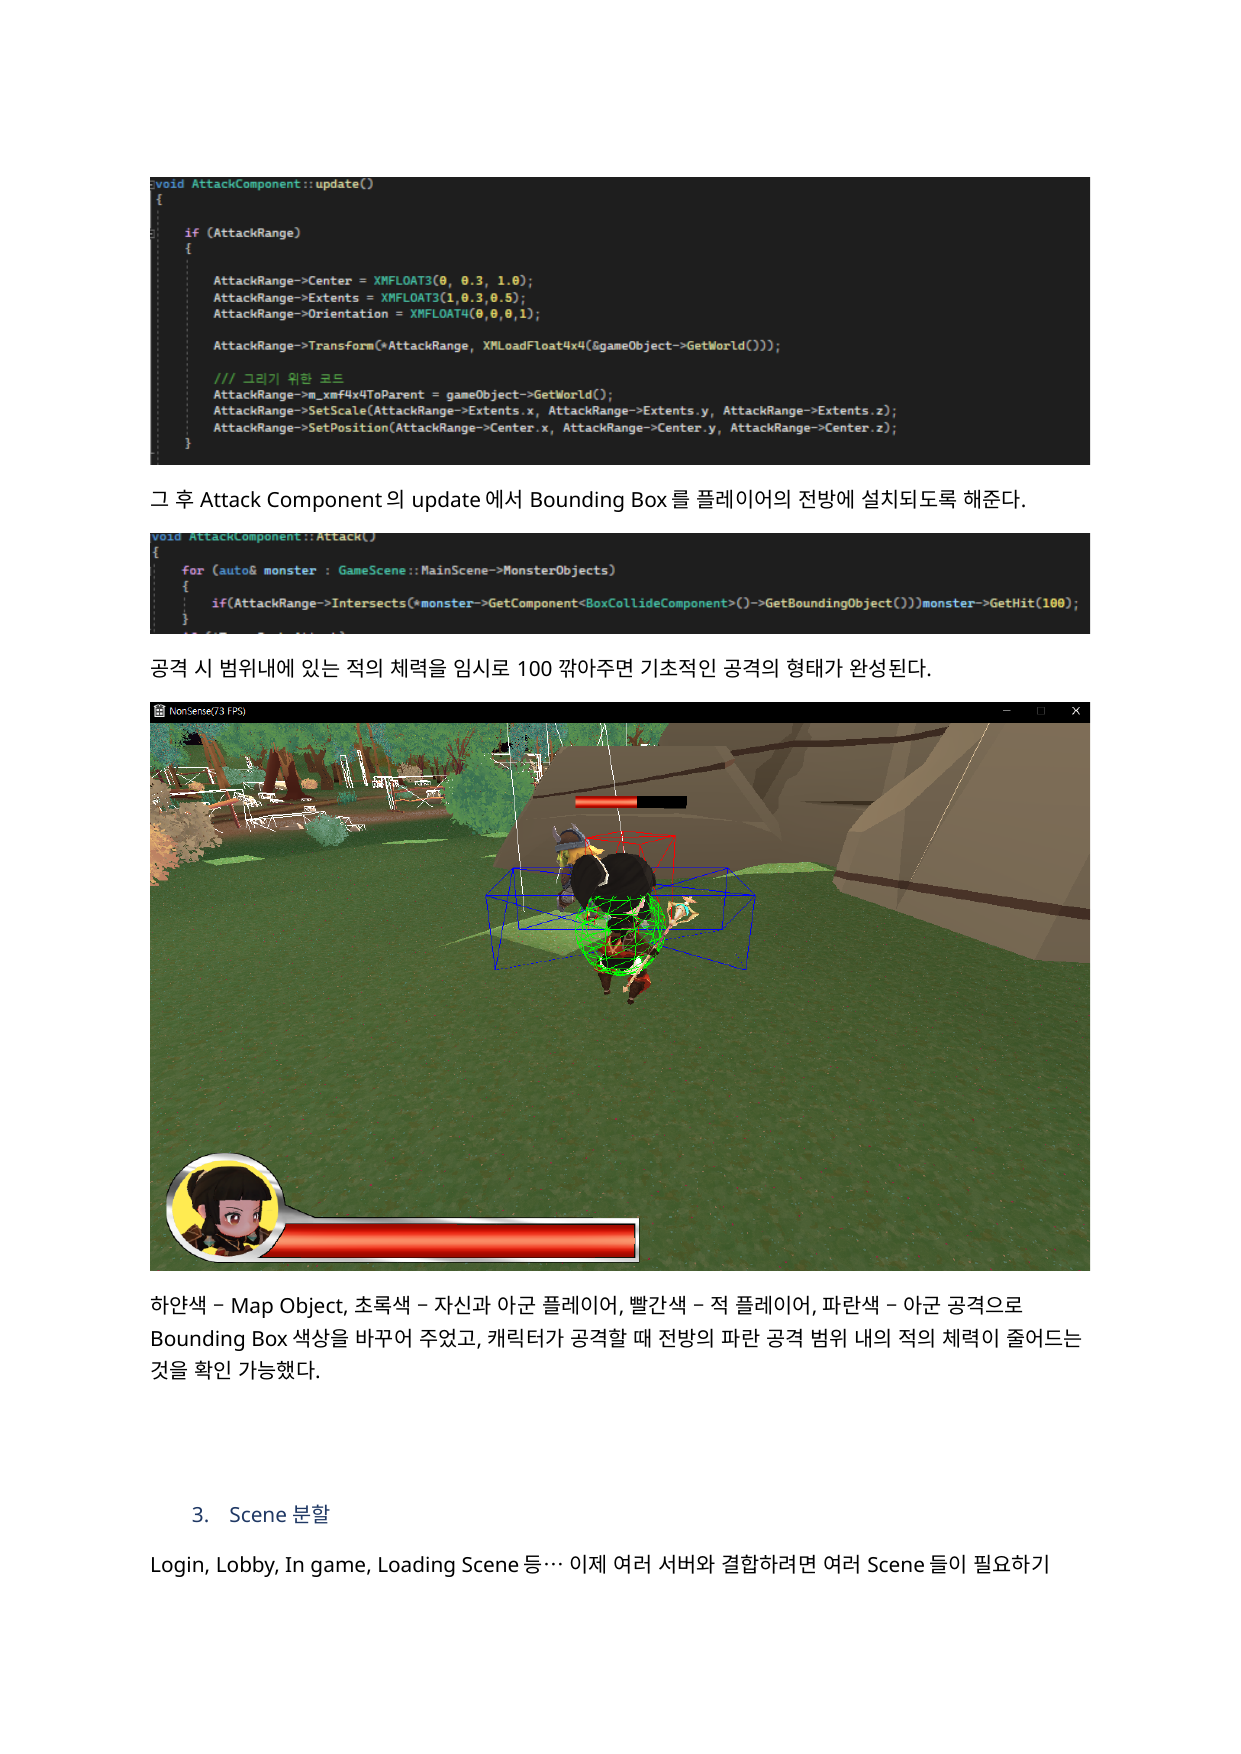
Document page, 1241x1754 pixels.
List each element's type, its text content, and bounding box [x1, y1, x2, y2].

picture [150, 177, 1091, 465]
picture [150, 533, 1091, 634]
picture [150, 702, 1091, 1271]
list Scene 분할 [192, 1498, 1090, 1529]
text 하얀색 – Map Object, 초록색 – 자신과 아군 플레이어, 빨간색 – 적 플레이어, 파란색 – 아군 공격으로 Bounding Box색상을 바꾸어 주었고, 캐릭터가 공격할 때 전방의 파란 공격 범위 내의 적의 체력이 줄어드는 것을 확인 가능했다. [150, 1289, 1090, 1385]
text 공격 시 범위내에 있는 적의 체력을 임시로 100 깎아주면 기초적인 공격의 형태가 완성된다. [150, 653, 1090, 683]
text 그 후 Attack Component의 update에서 Bounding Box를 플레이어의 전방에 설치되도록 해준다. [150, 484, 1090, 514]
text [150, 1548, 1090, 1578]
